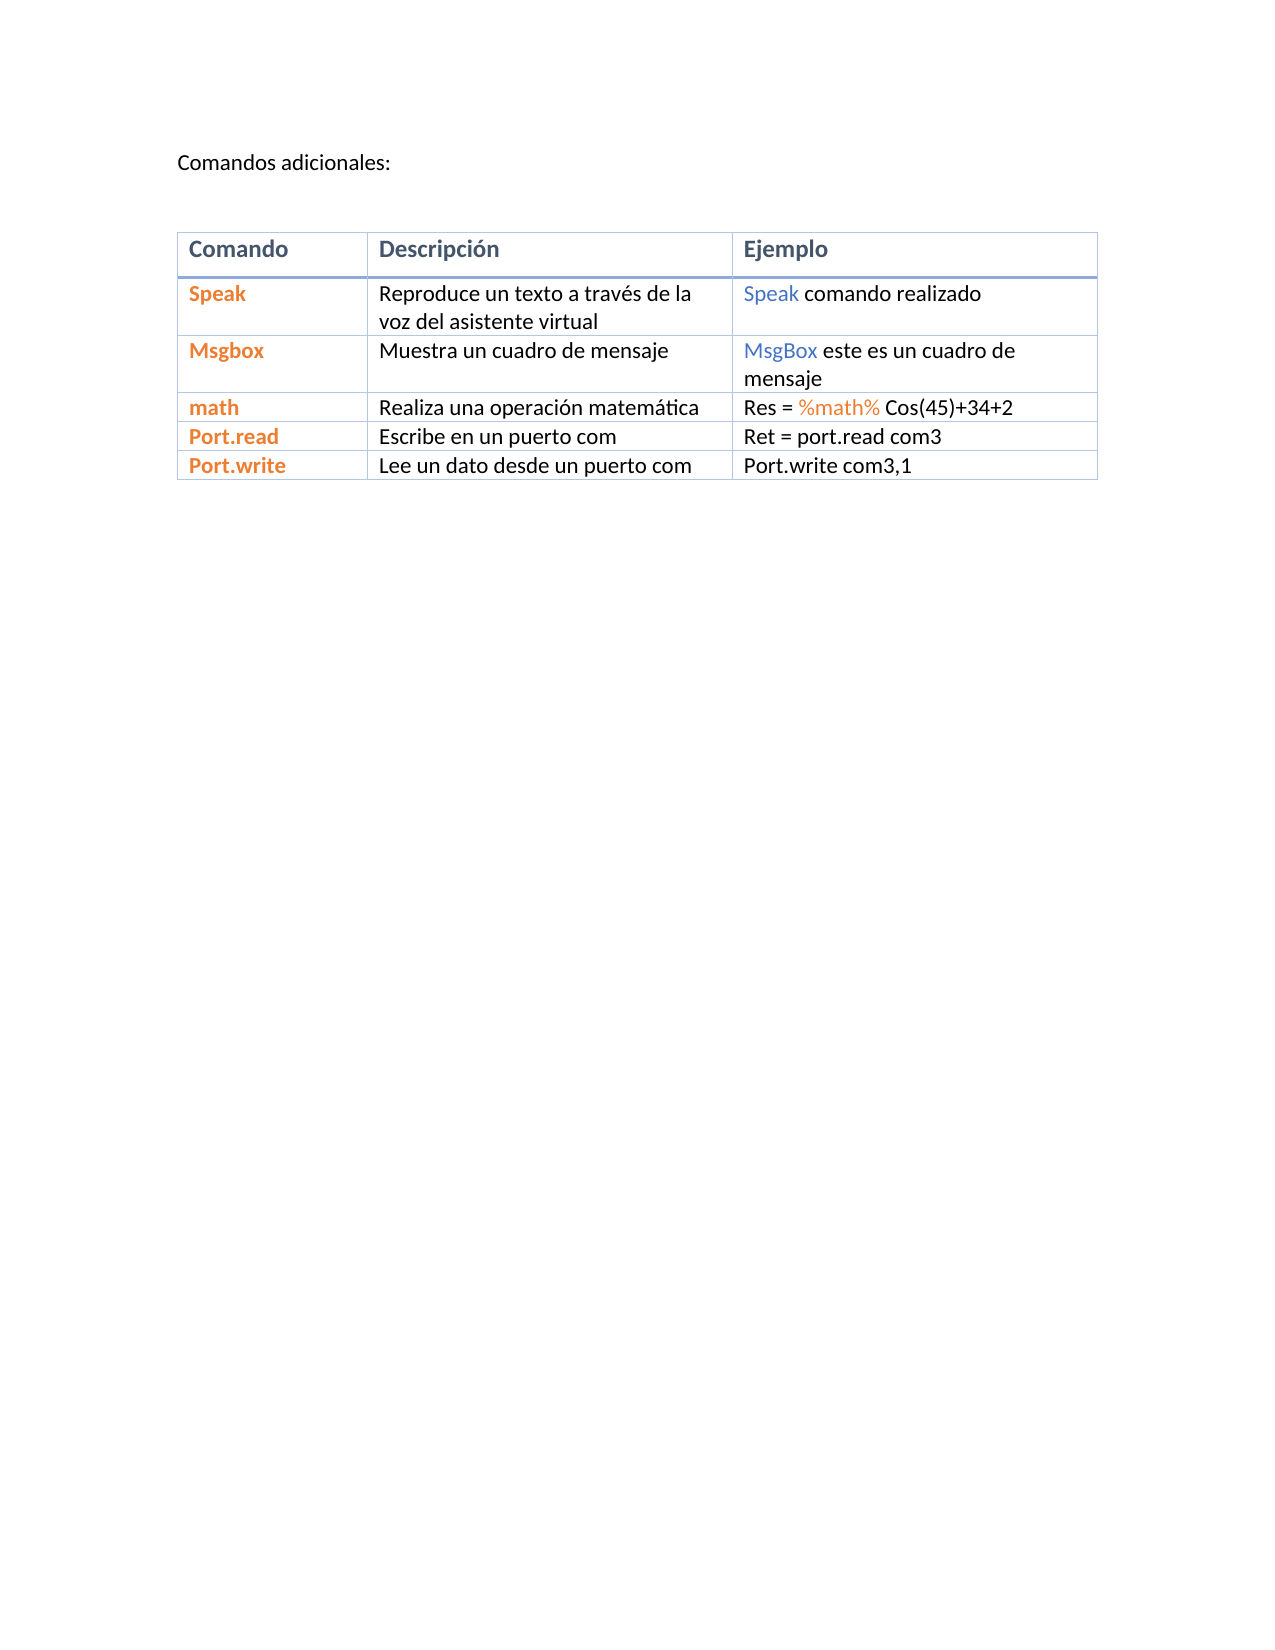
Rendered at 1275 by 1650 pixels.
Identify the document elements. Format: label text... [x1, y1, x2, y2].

table_cell Realiza una operación matemática [368, 393, 732, 421]
table_cell Speak [178, 279, 367, 335]
table_cell MsgBox este es un cuadro de mensaje [733, 336, 1097, 392]
table_cell Res = %math% Cos(45)+34+2 [733, 393, 1097, 421]
table_cell Ret = port.read com3 [733, 422, 1097, 450]
table_cell Port.read [178, 422, 367, 450]
table_cell math [178, 393, 367, 421]
table_cell Msgbox [178, 336, 367, 392]
table_cell Reproduce un texto a través de la voz del asistente virtual [368, 279, 732, 335]
table_cell Lee un dato desde un puerto com [368, 451, 732, 479]
table_header Descripción [368, 233, 732, 276]
table_cell Port.write com3,1 [733, 451, 1097, 479]
text Comandos adicionales: [177, 148, 1098, 176]
table_header Ejemplo [733, 233, 1097, 276]
table_cell Muestra un cuadro de mensaje [368, 336, 732, 392]
table_cell Escribe en un puerto com [368, 422, 732, 450]
table_header Comando [178, 233, 367, 276]
table_cell Port.write [178, 451, 367, 479]
table_cell Speak comando realizado [733, 279, 1097, 335]
